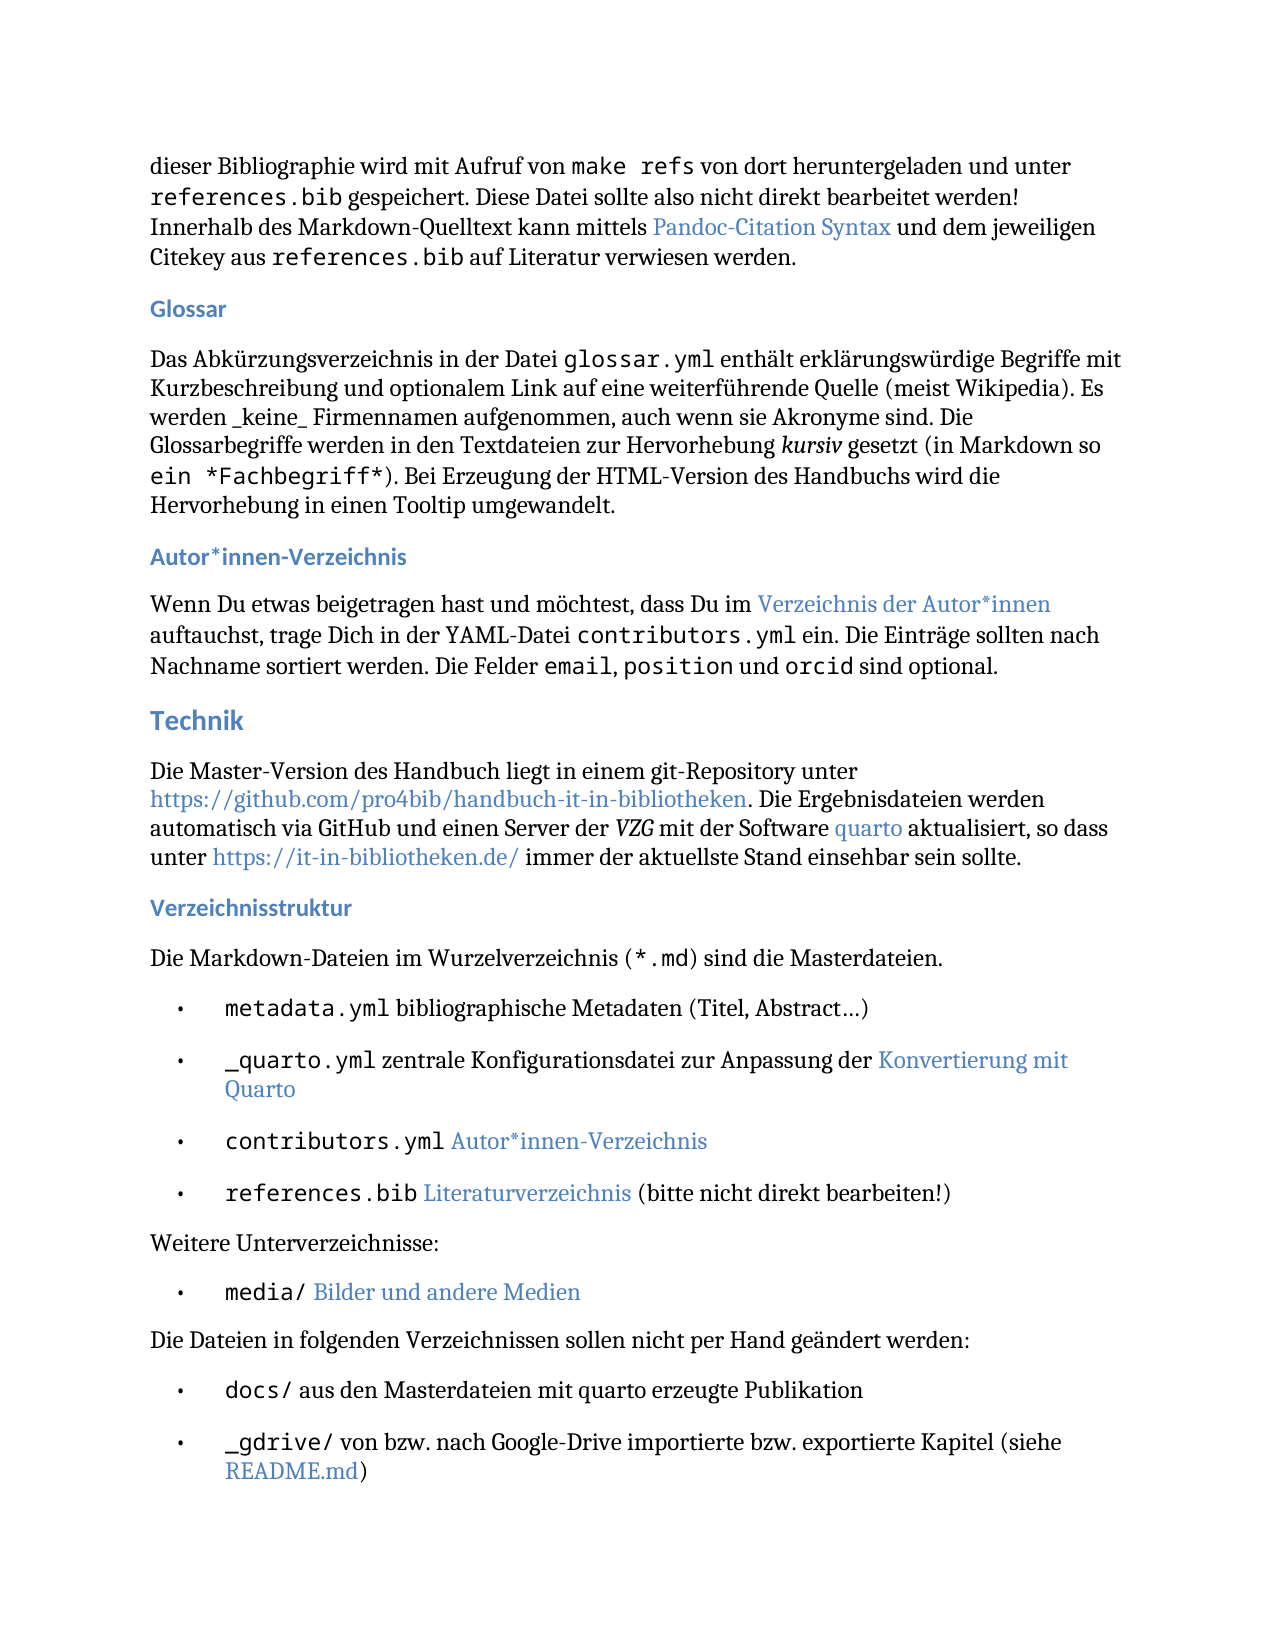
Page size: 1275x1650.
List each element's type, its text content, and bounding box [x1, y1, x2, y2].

subtitle Verzeichnisstruktur [150, 892, 1125, 923]
text Das Abkürzungsverzeichnis in der Datei glossar.yml enthält erklärungswürdige Begriffe mit Kurzbeschreibung und optionalem Link auf eine weiterführende Quelle (meist Wikipedia). Es werden _keine_ Firmennamen aufgenommen, auch wenn sie Akronyme sind. Die Glossarbegriffe werden in den Textdateien zur Hervorhebung kursiv gesetzt (in Markdown so ein *Fachbegriff*). Bei Erzeugung der HTML-Version des Handbuchs wird die Hervorhebung in einen Tooltip umgewandelt. [150, 343, 1125, 520]
subtitle Autor*innen-Verzeichnis [150, 541, 1125, 571]
text Wenn Du etwas beigetragen hast und möchtest, dass Du im Verzeichnis der Autor*innen auftauchst, trage Dich in der YAML-Datei contributors.yml ein. Die Einträge sollten nach Nachname sortiert werden. Die Felder email, position und orcid sind optional. [150, 590, 1125, 681]
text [150, 150, 1125, 272]
text Die Dateien in folgenden Verzeichnissen sollen nicht per Hand geändert werden: [150, 1326, 1125, 1355]
list _gdrive/ von bzw. nach Google-Drive importierte bzw. exportierte Kapitel (siehe README.md) [175, 1426, 1125, 1486]
text Die Master-Version des Handbuch liegt in einem git-Repository unter https://github.com/pro4bib/handbuch-it-in-bibliotheken. Die Ergebnisdateien werden automatisch via GitHub und einen Server der VZG mit der Software quarto aktualisiert, so dass unter https://it-in-bibliotheken.de/ immer der aktuellste Stand einsehbar sein sollte. [150, 757, 1125, 872]
text Weitere Unterverzeichnisse: [150, 1229, 1125, 1258]
list references.bib Literaturverzeichnis (bitte nicht direkt bearbeiten!) [175, 1177, 1125, 1208]
list metadata.yml bibliographische Metadaten (Titel, Abstract…) [175, 992, 1125, 1023]
subtitle Technik [150, 702, 1125, 738]
text Die Markdown-Dateien im Wurzelverzeichnis (*.md) sind die Masterdateien. [150, 942, 1125, 973]
list media/ Bilder und andere Medien [175, 1276, 1125, 1308]
list docs/ aus den Masterdateien mit quarto erzeugte Publikation [175, 1374, 1125, 1405]
list _quarto.yml zentrale Konfigurationsdatei zur Anpassung der Konvertierung mit Quarto [175, 1044, 1125, 1104]
list contributors.yml Autor*innen-Verzeichnis [175, 1125, 1125, 1156]
subtitle Glossar [150, 293, 1125, 324]
